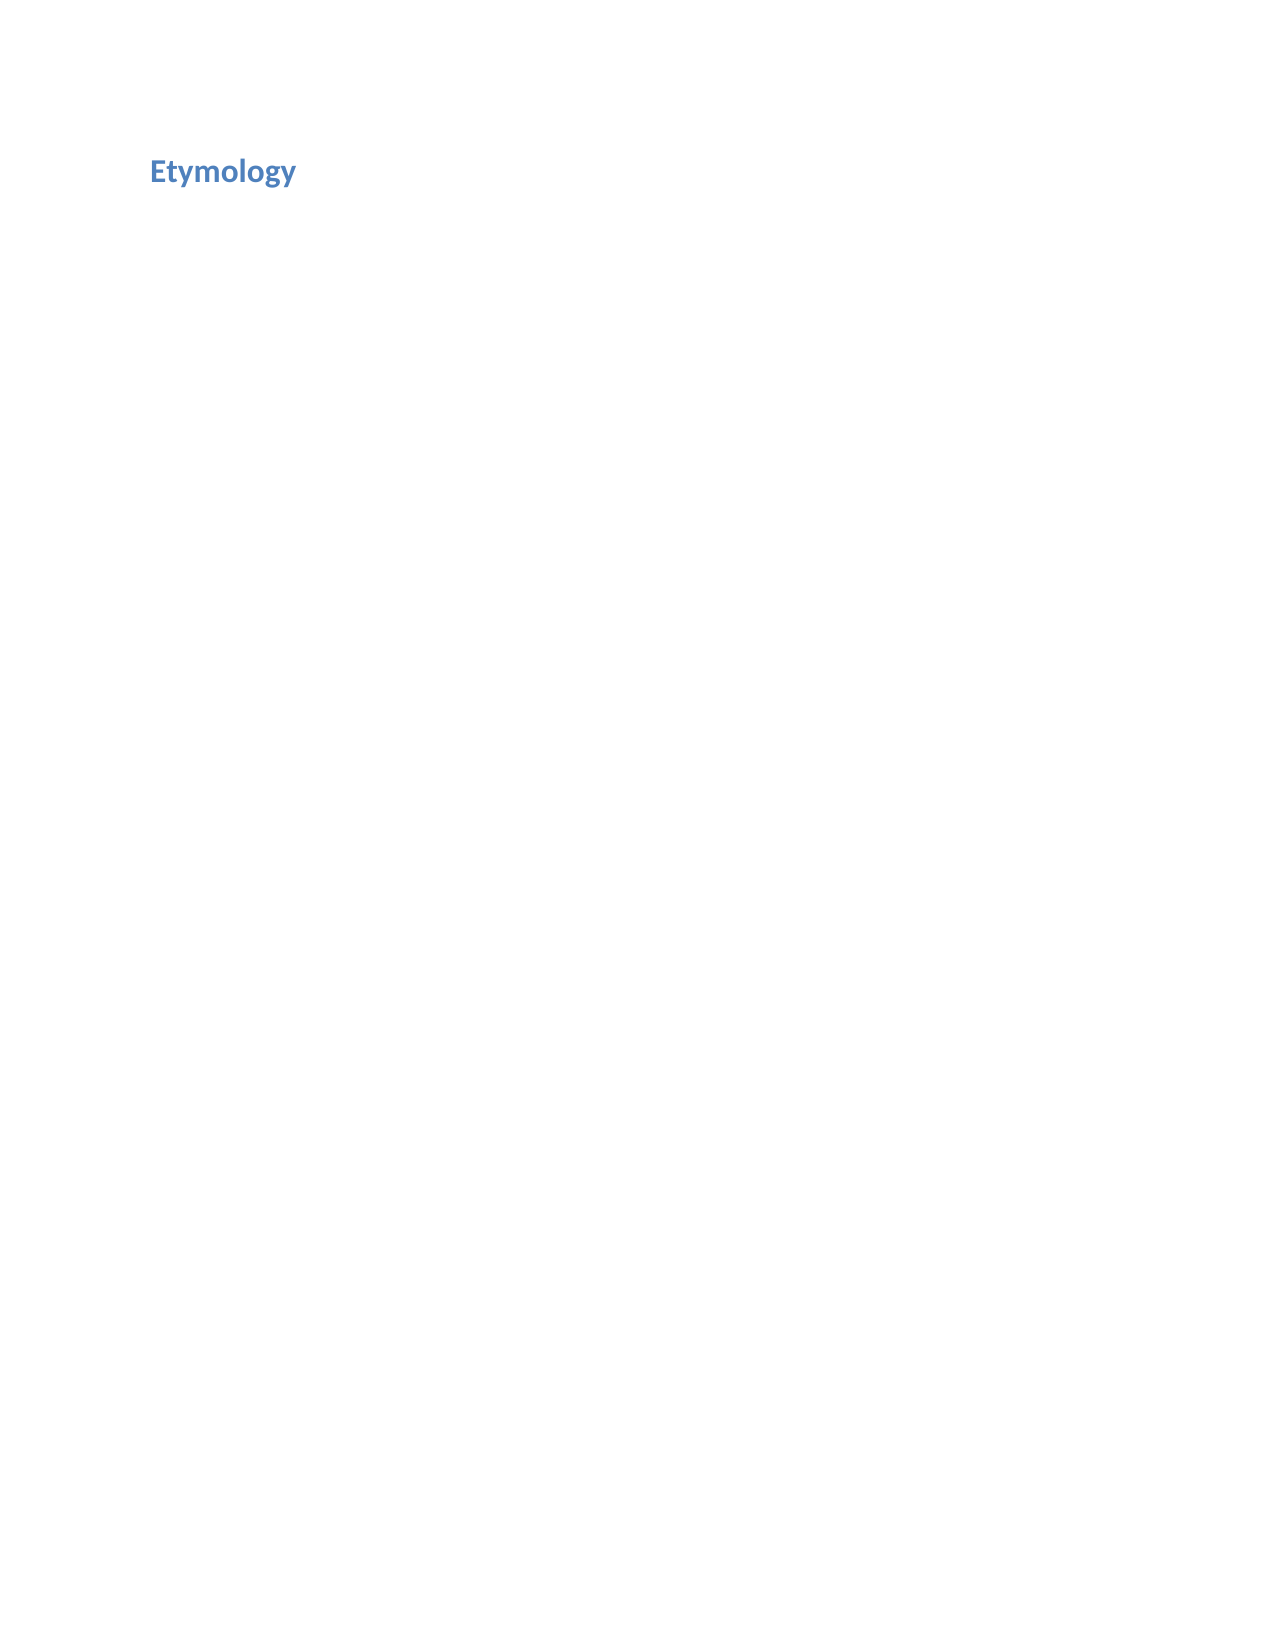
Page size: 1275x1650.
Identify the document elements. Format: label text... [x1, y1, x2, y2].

subtitle Etymology [150, 150, 1125, 191]
